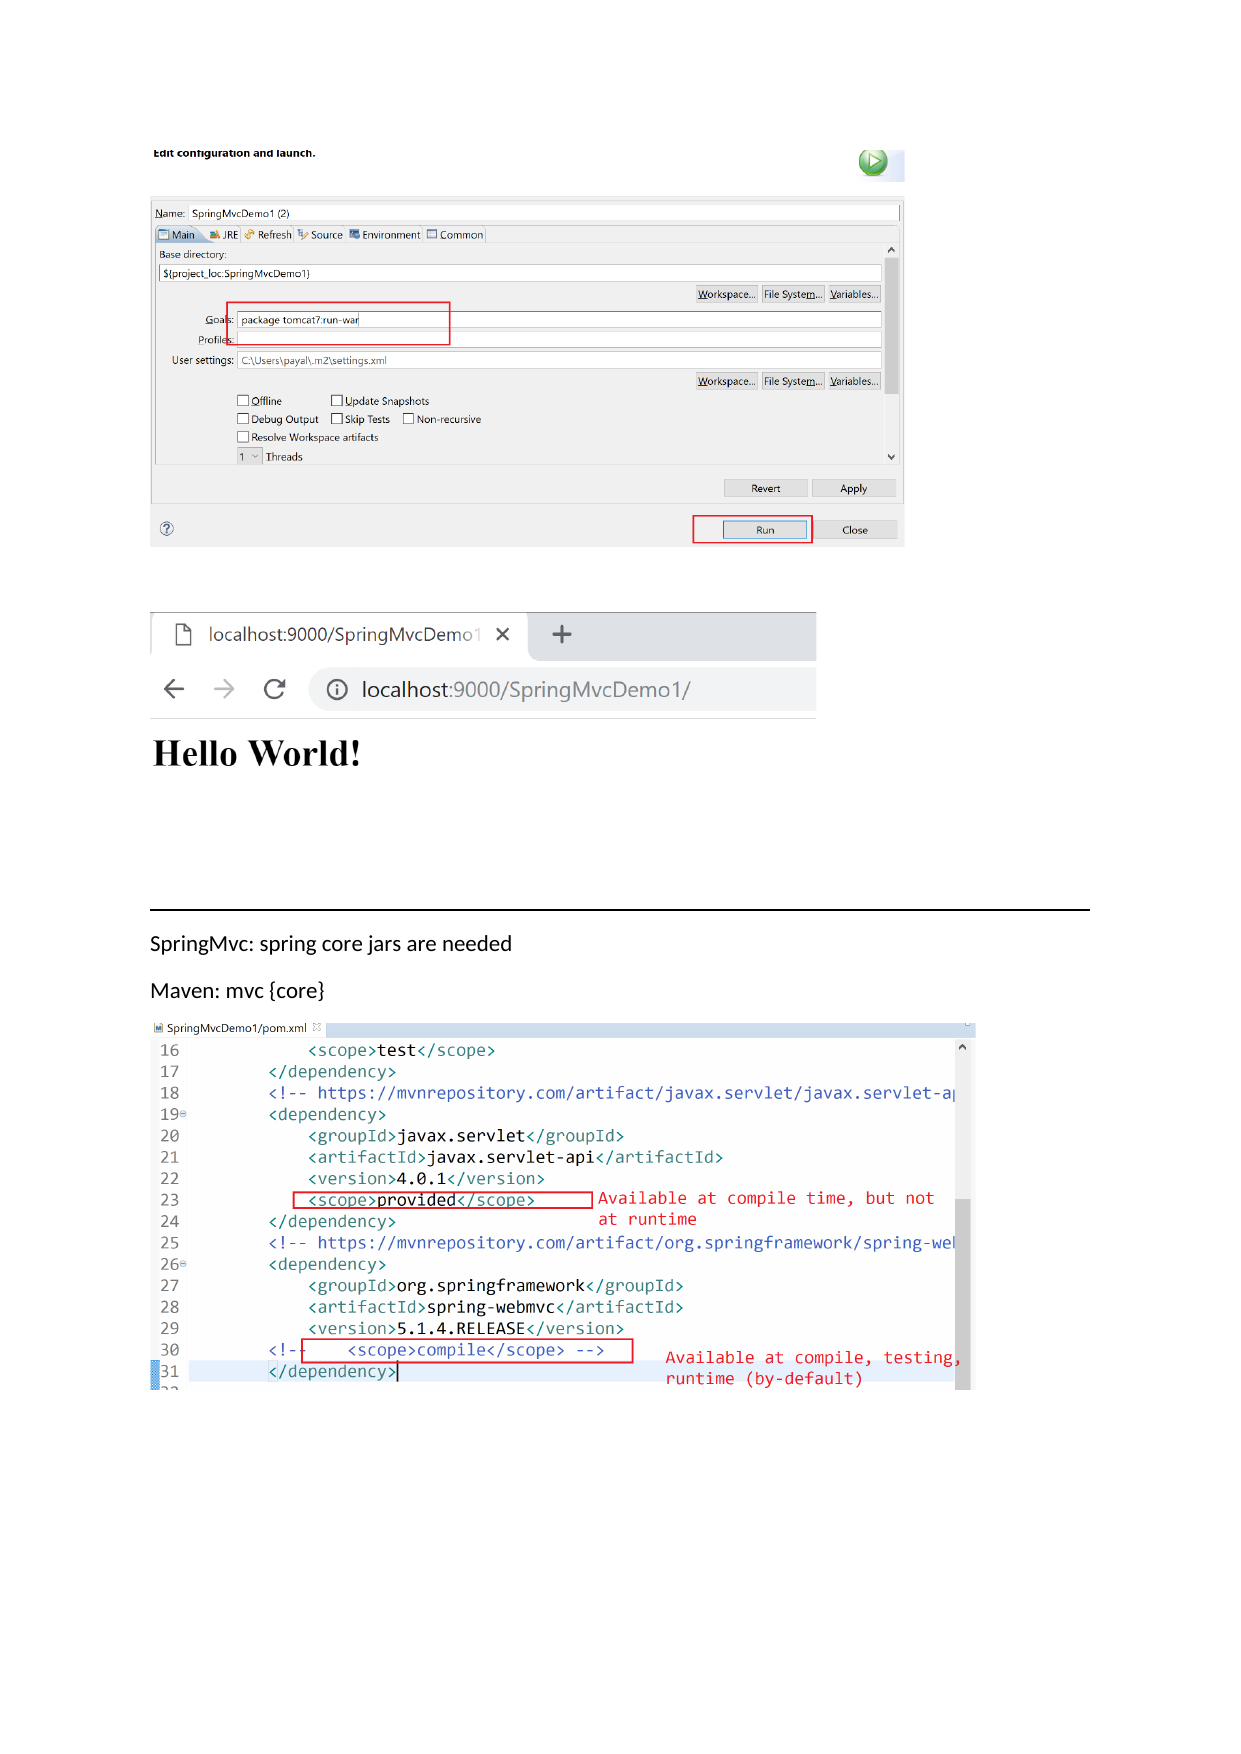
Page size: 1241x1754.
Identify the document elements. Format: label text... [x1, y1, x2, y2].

picture [150, 1023, 976, 1390]
picture [150, 612, 817, 907]
picture [150, 150, 905, 547]
text SpringMvc: spring core jars are needed [150, 929, 1090, 958]
text Maven: mvc {core} [150, 976, 1090, 1004]
